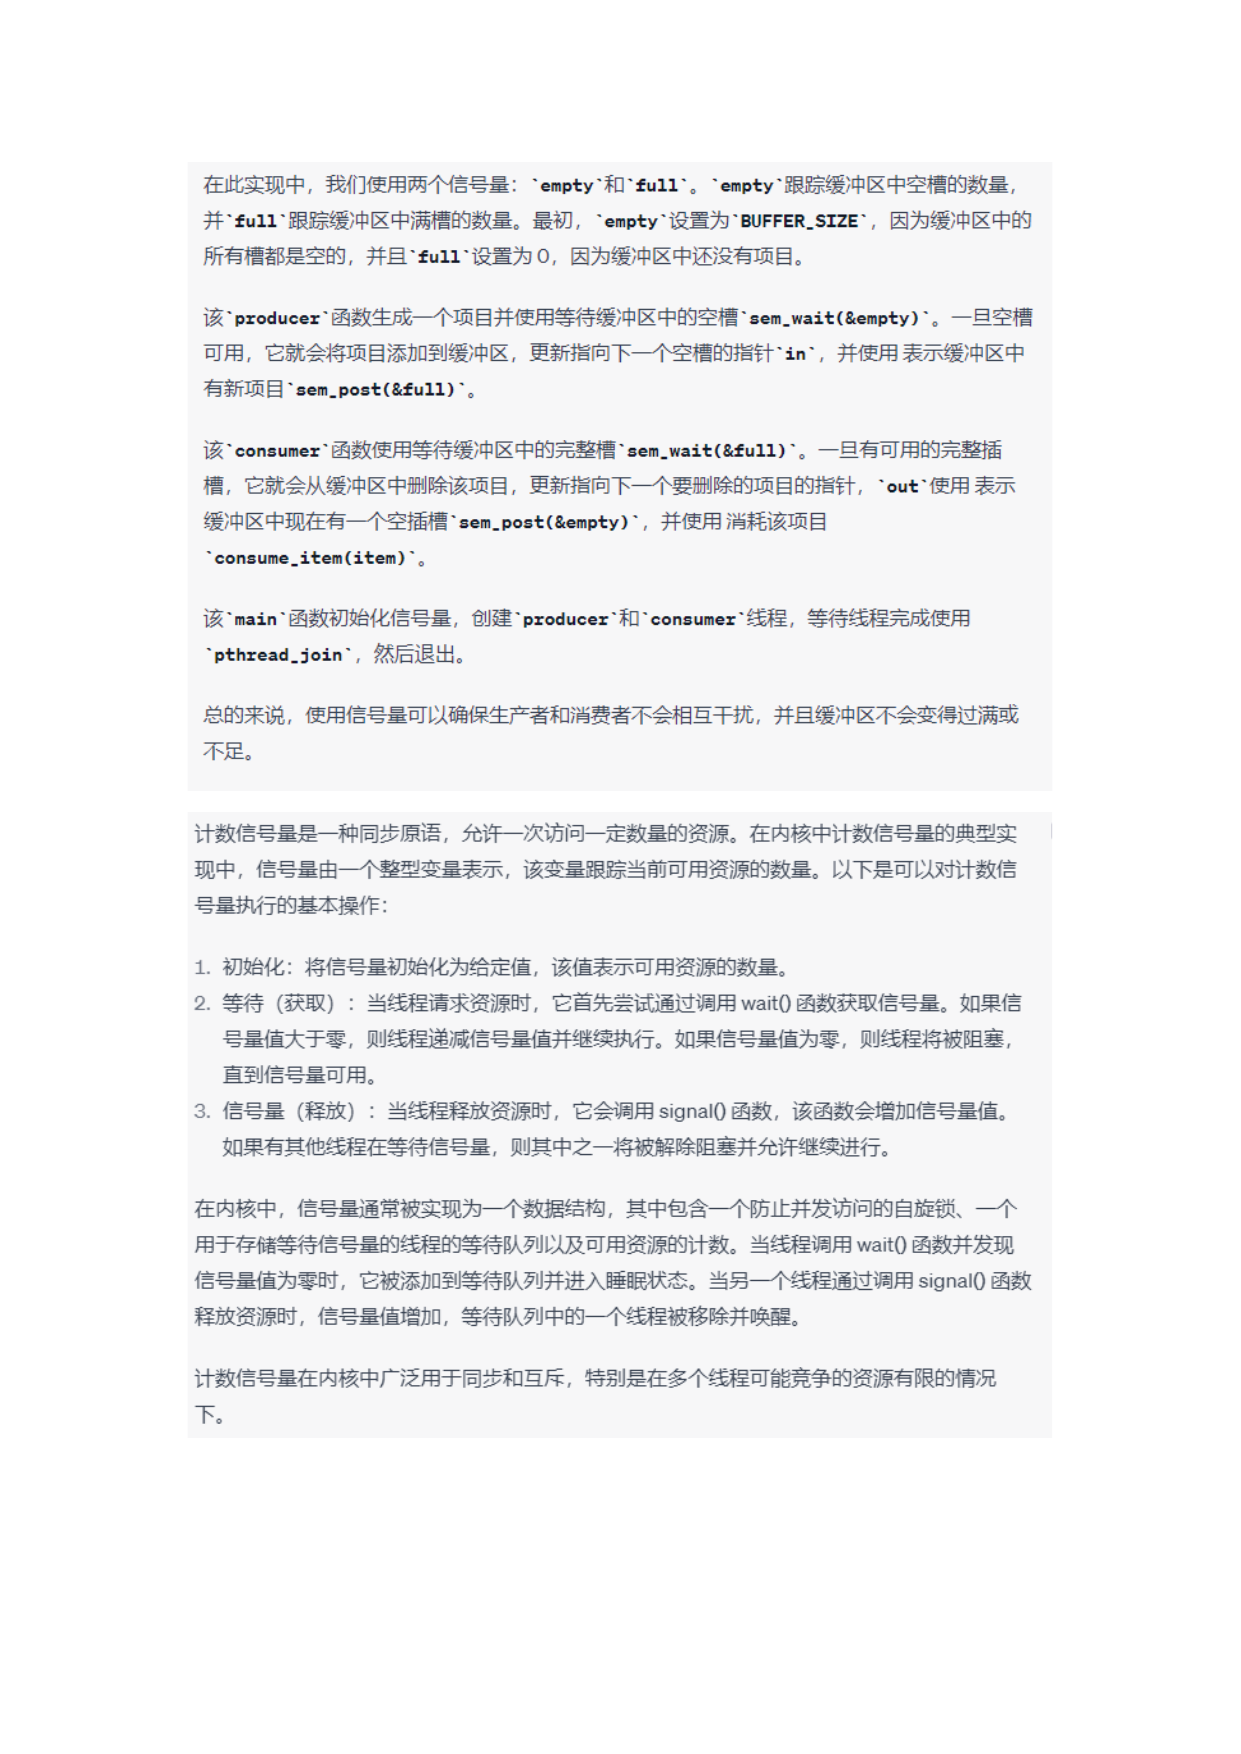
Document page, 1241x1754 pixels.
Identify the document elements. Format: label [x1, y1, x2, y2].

picture [187, 812, 1053, 1438]
picture [187, 162, 1053, 791]
